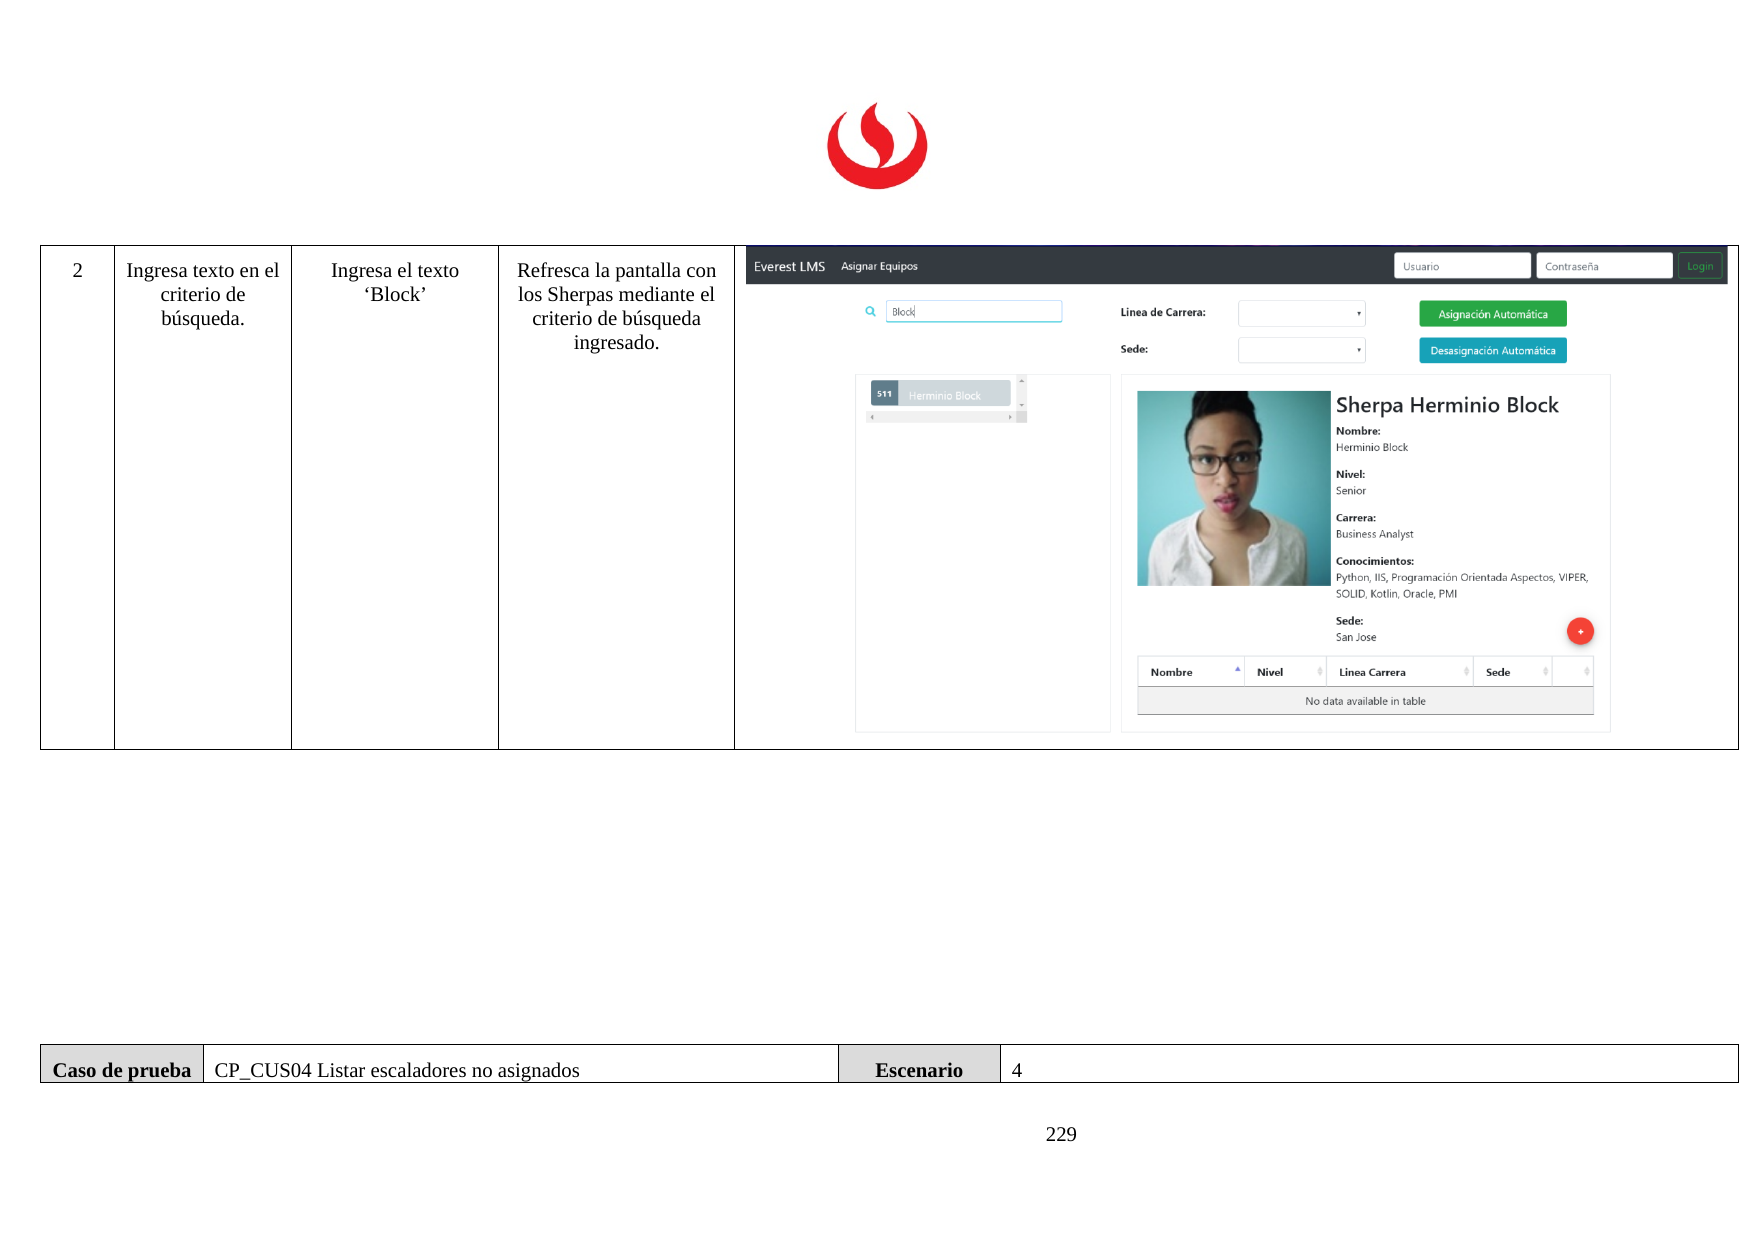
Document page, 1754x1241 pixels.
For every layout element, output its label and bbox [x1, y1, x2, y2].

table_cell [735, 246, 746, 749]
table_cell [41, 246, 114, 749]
picture [753, 70, 1000, 221]
picture [746, 245, 1728, 749]
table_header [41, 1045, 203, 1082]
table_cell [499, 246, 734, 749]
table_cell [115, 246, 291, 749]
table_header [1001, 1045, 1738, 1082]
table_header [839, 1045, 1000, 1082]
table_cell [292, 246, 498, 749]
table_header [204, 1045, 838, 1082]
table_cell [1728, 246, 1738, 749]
